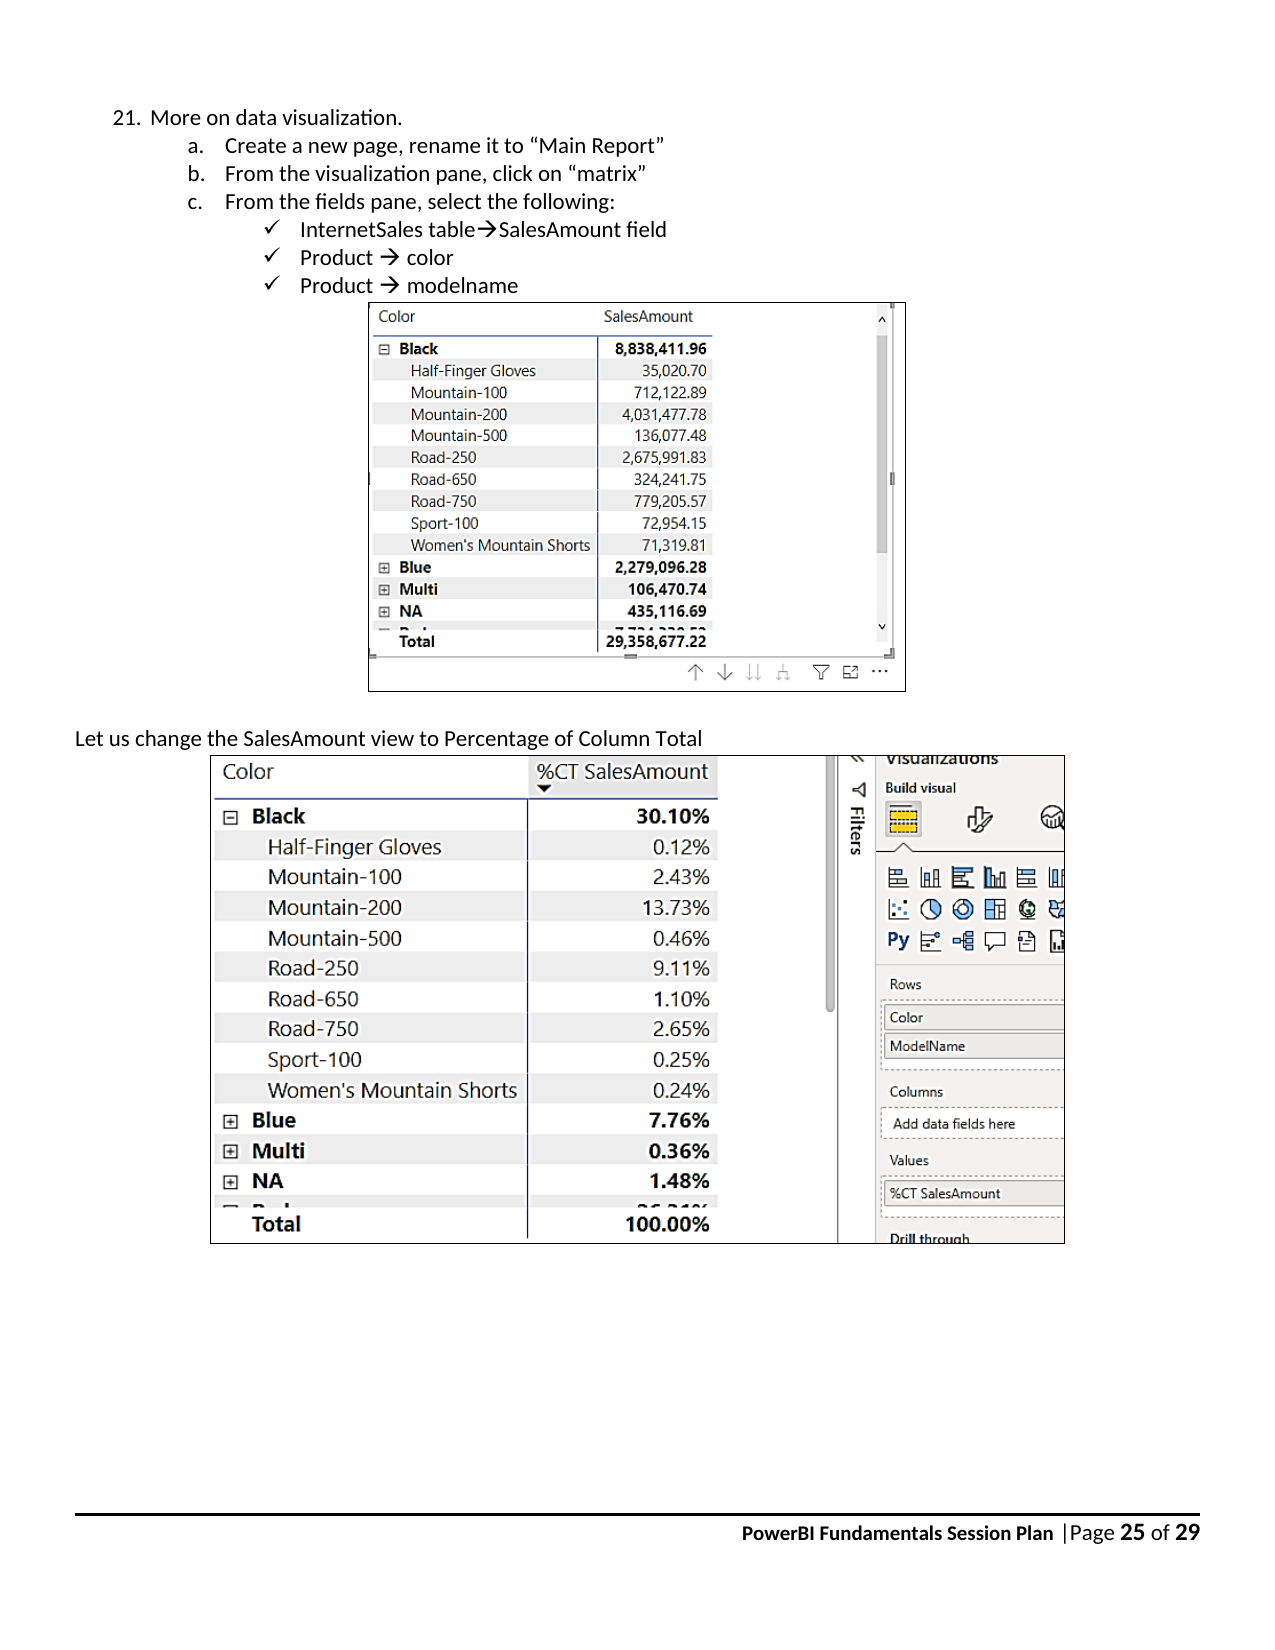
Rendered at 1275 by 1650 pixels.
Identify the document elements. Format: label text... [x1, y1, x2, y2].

list More on data visualization. [112, 103, 1200, 131]
list InternetSales tableSalesAmount field [262, 215, 1200, 243]
picture [369, 303, 905, 691]
list From the fields pane, select the following: [187, 187, 1200, 215]
picture [211, 756, 1064, 1243]
list Product modelname [262, 271, 1200, 299]
text Let us change the SalesAmount view to Percentage of Column Total [75, 724, 1200, 752]
list Product color [262, 243, 1200, 271]
list Create a new page, rename it to “Main Report” [187, 131, 1200, 159]
list From the visualization pane, click on “matrix” [187, 159, 1200, 187]
